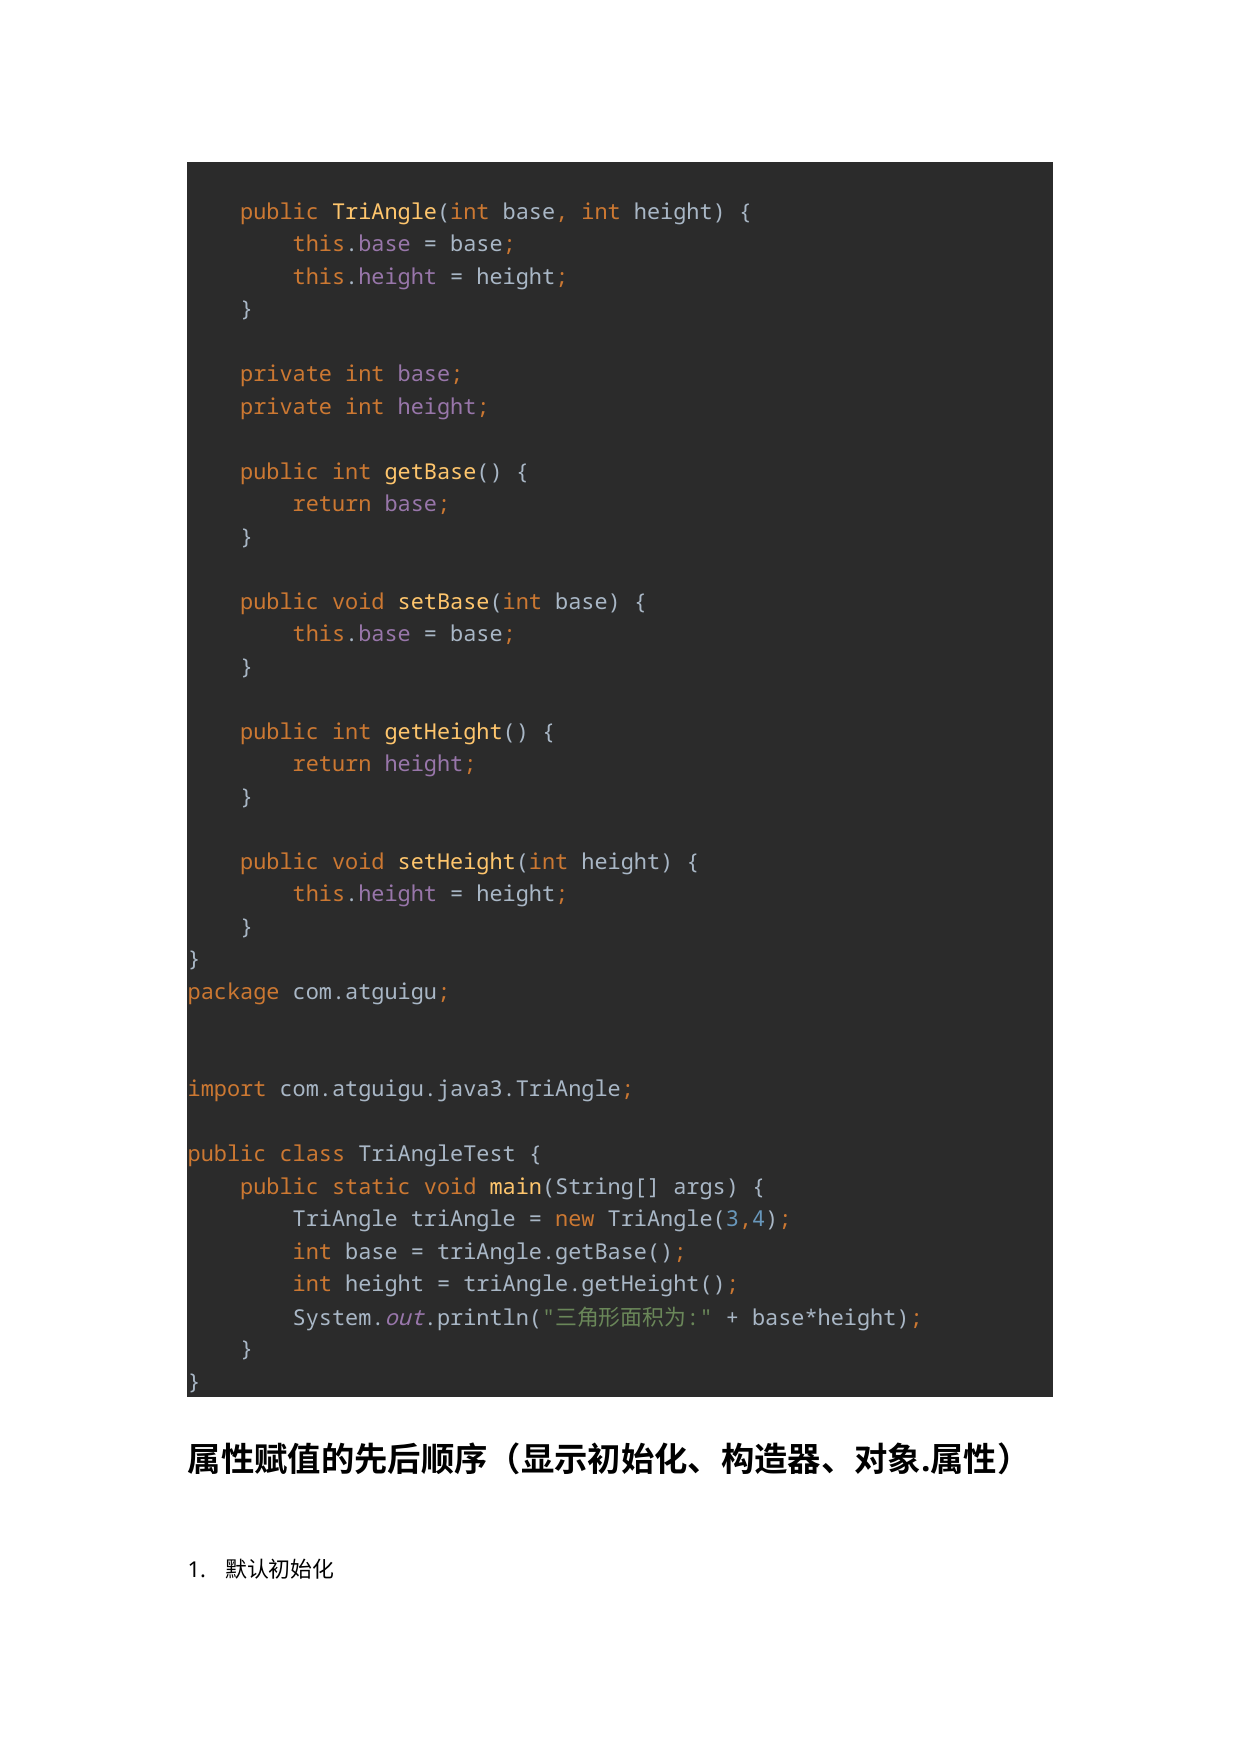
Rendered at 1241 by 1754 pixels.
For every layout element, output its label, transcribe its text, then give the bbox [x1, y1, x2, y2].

list 默认初始化 [187, 1551, 1053, 1584]
text package com.atguigu; import com.atguigu.java3.TriAngle; public class TriAngleTest { public static void main(String[] args) { TriAngle triAngle = new TriAngle(3,4); int base = triAngle.getBase(); int height = triAngle.getHeight(); System.out.println("三角形面积为:" + base*height); } } [187, 974, 1053, 1397]
subtitle 属性赋值的先后顺序（显示初始化、构造器、对象.属性） [187, 1424, 1053, 1489]
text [187, 162, 1053, 974]
